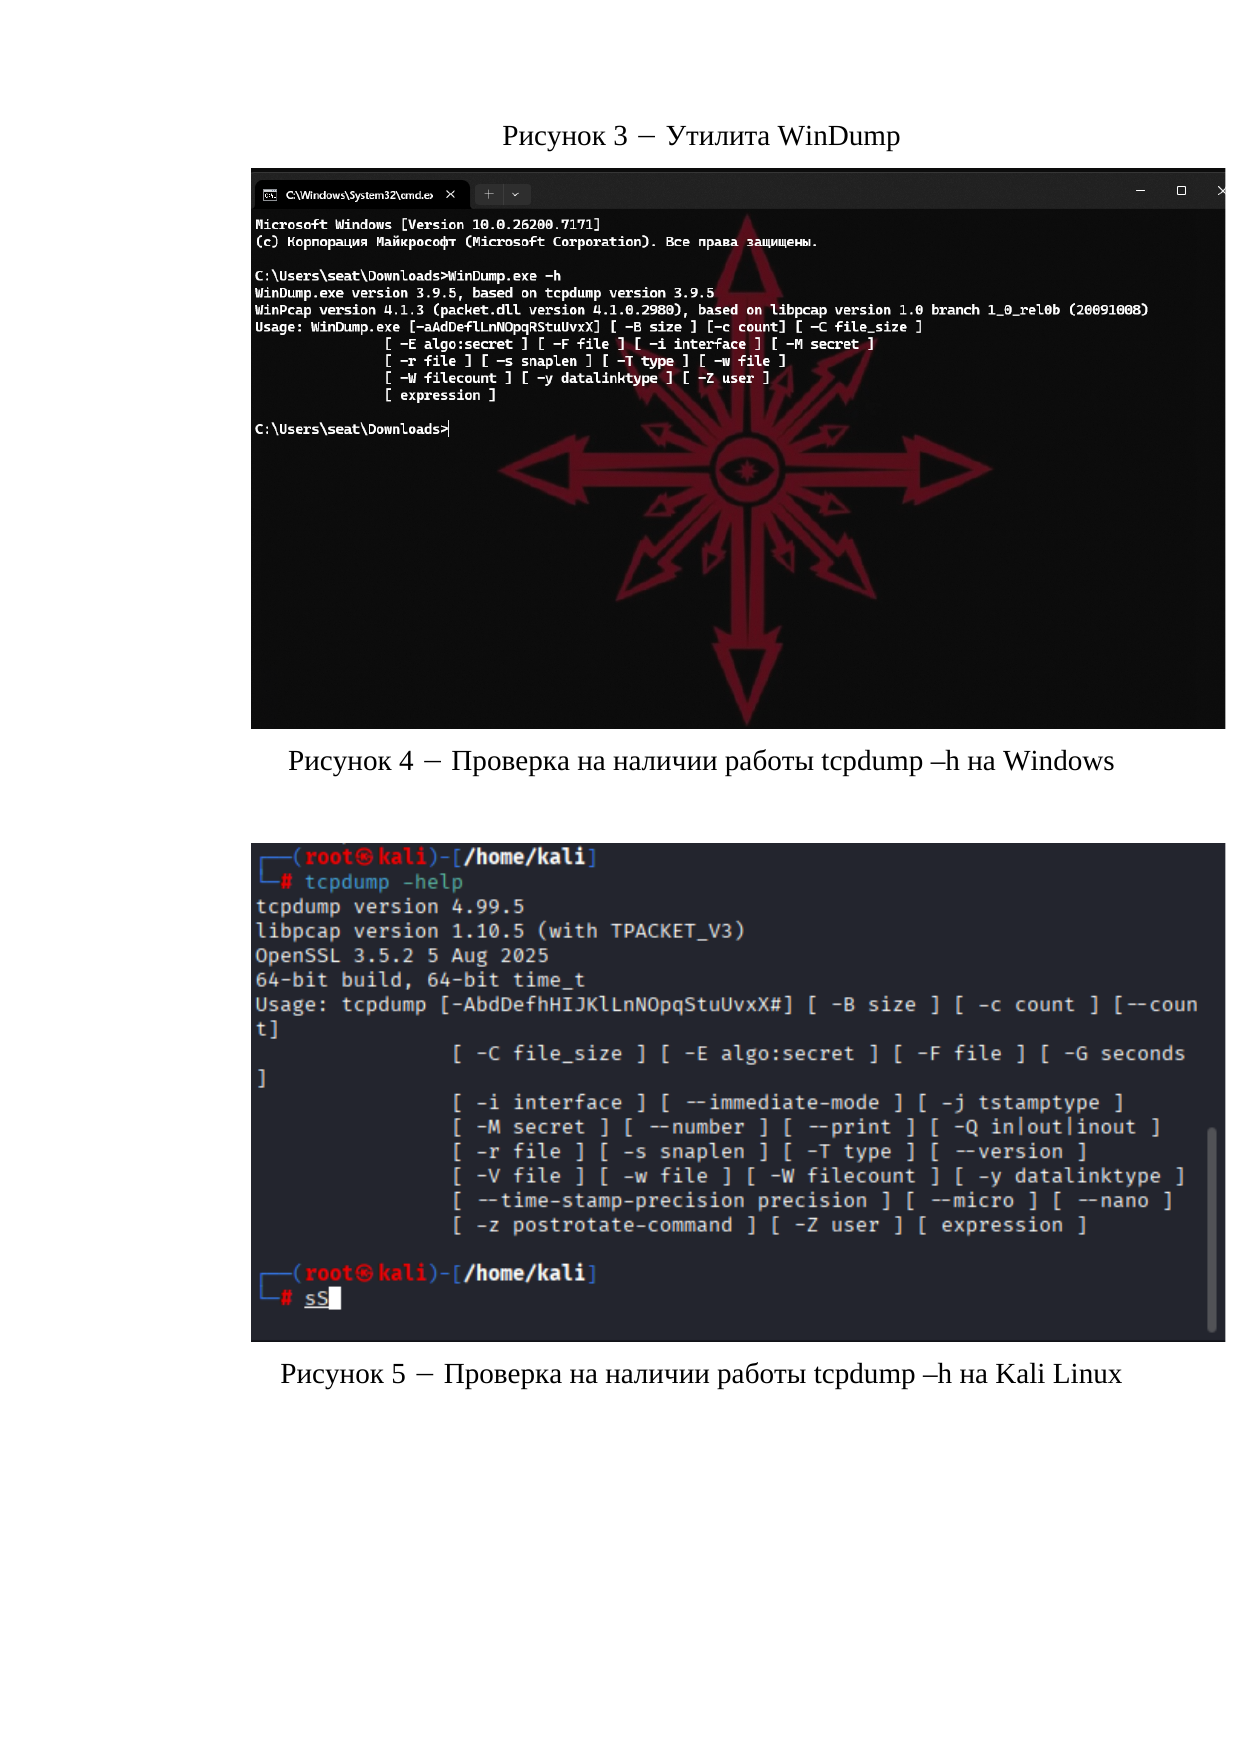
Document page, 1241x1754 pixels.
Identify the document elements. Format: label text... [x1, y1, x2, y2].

text Рисунок 4 Проверка на наличии работы tcpdump –h на Windows [177, 743, 1152, 776]
picture [251, 843, 1226, 1342]
text Рисунок 3 Утилита WinDump [177, 118, 1152, 152]
text Рисунок 5 Проверка на наличии работы tcpdump –h на Kali Linux [177, 1356, 1152, 1390]
picture [251, 168, 1226, 729]
